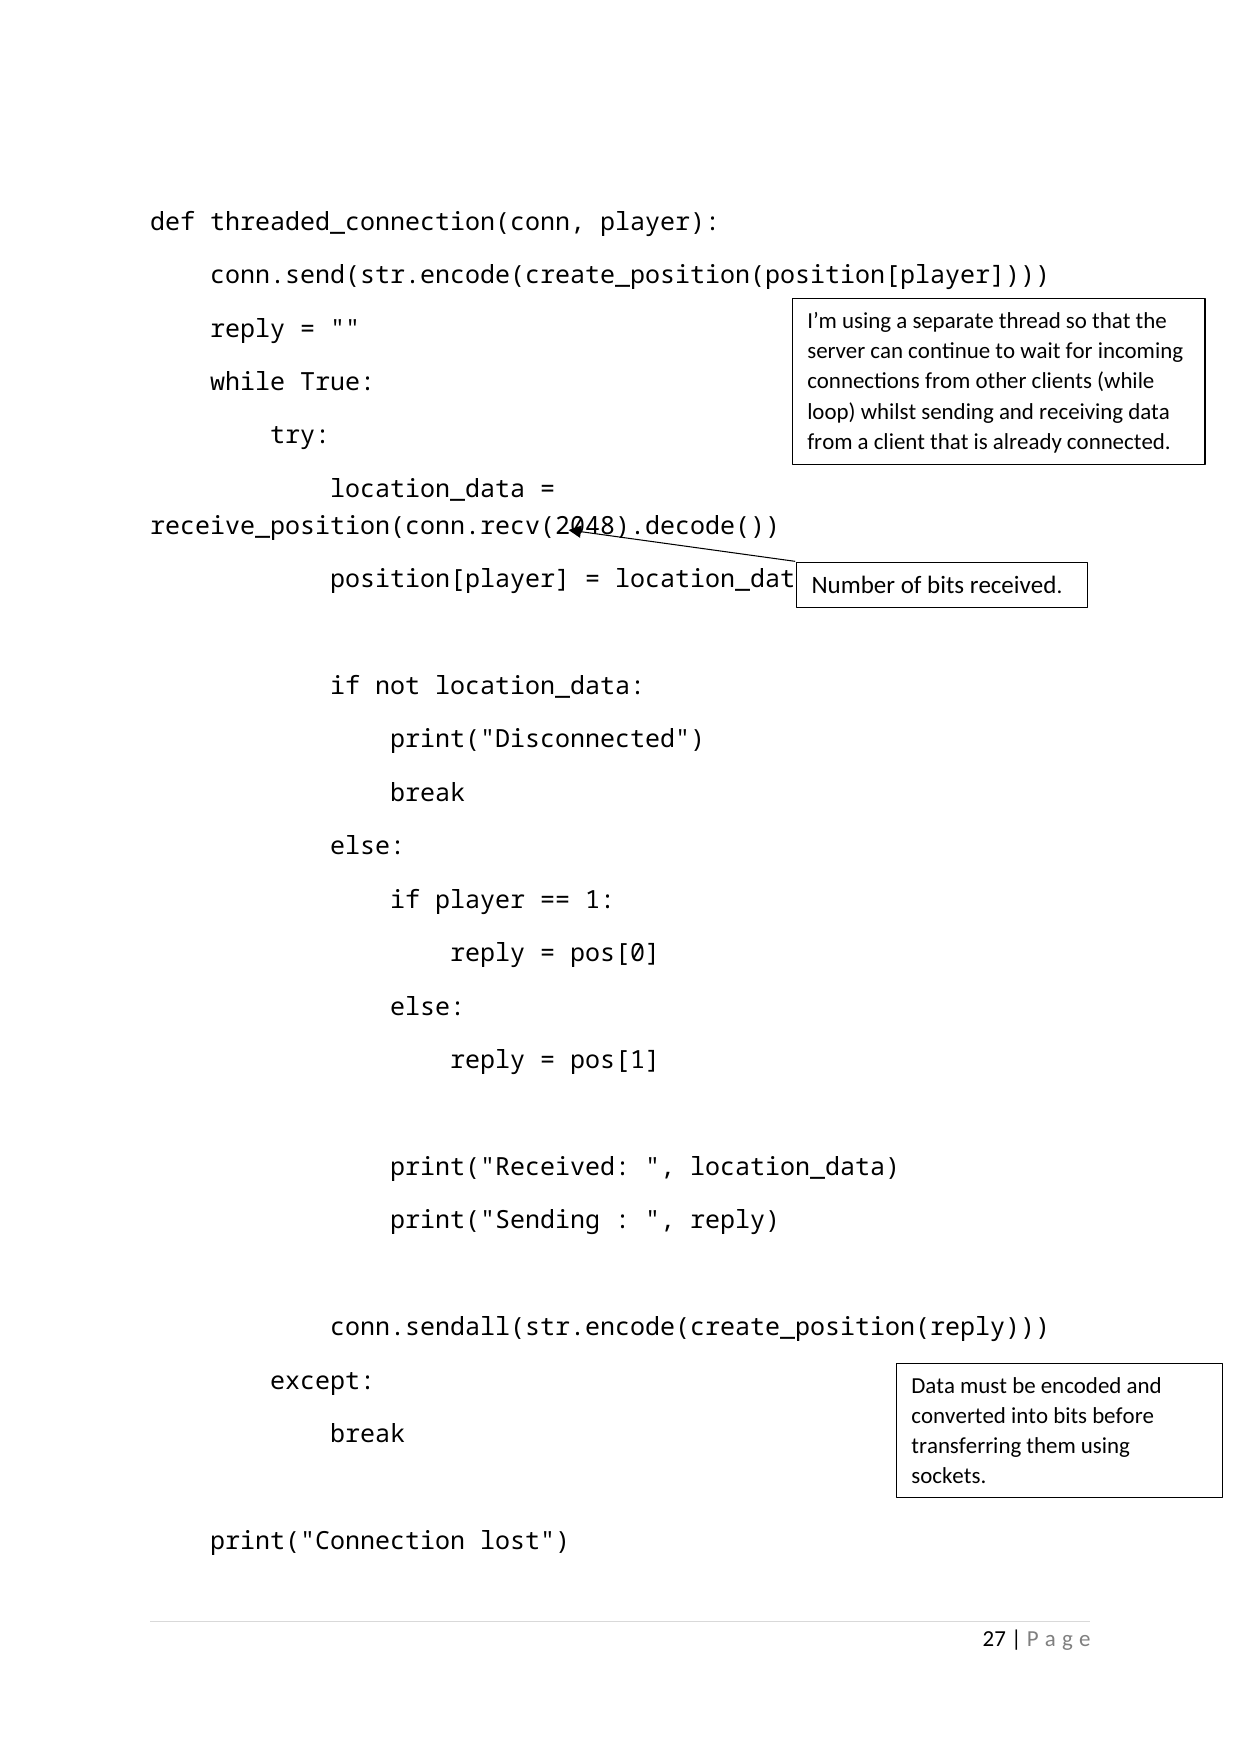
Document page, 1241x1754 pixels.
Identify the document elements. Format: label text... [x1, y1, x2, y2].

text try: [150, 417, 792, 451]
text break [150, 774, 1090, 809]
text else: [150, 828, 1090, 862]
text print("Sending : ", reply) [150, 1202, 1090, 1236]
text reply = "" [150, 310, 792, 344]
text conn.send(str.encode(create_position(position[player]))) [150, 257, 1090, 291]
text while True: [150, 364, 792, 398]
text conn.sendall(str.encode(create_position(reply))) [150, 1309, 1090, 1343]
text if player == 1: [150, 881, 1090, 916]
text else: [150, 988, 1090, 1022]
text print("Received: ", location_data) [150, 1149, 1090, 1183]
text location_data = receive_position(conn.recv(2048).decode()) [150, 471, 1090, 541]
text print("Connection lost") [150, 1523, 1090, 1557]
text position[player] = location_data [150, 561, 1090, 595]
text reply = pos[1] [150, 1042, 1090, 1076]
text except: [150, 1362, 1090, 1396]
text reply = pos[0] [150, 935, 1090, 969]
text def threaded_connection(conn, player): [150, 203, 1090, 237]
text if not location_data: [150, 668, 1090, 702]
text print("Disconnected") [150, 721, 1090, 755]
text break [150, 1416, 896, 1450]
